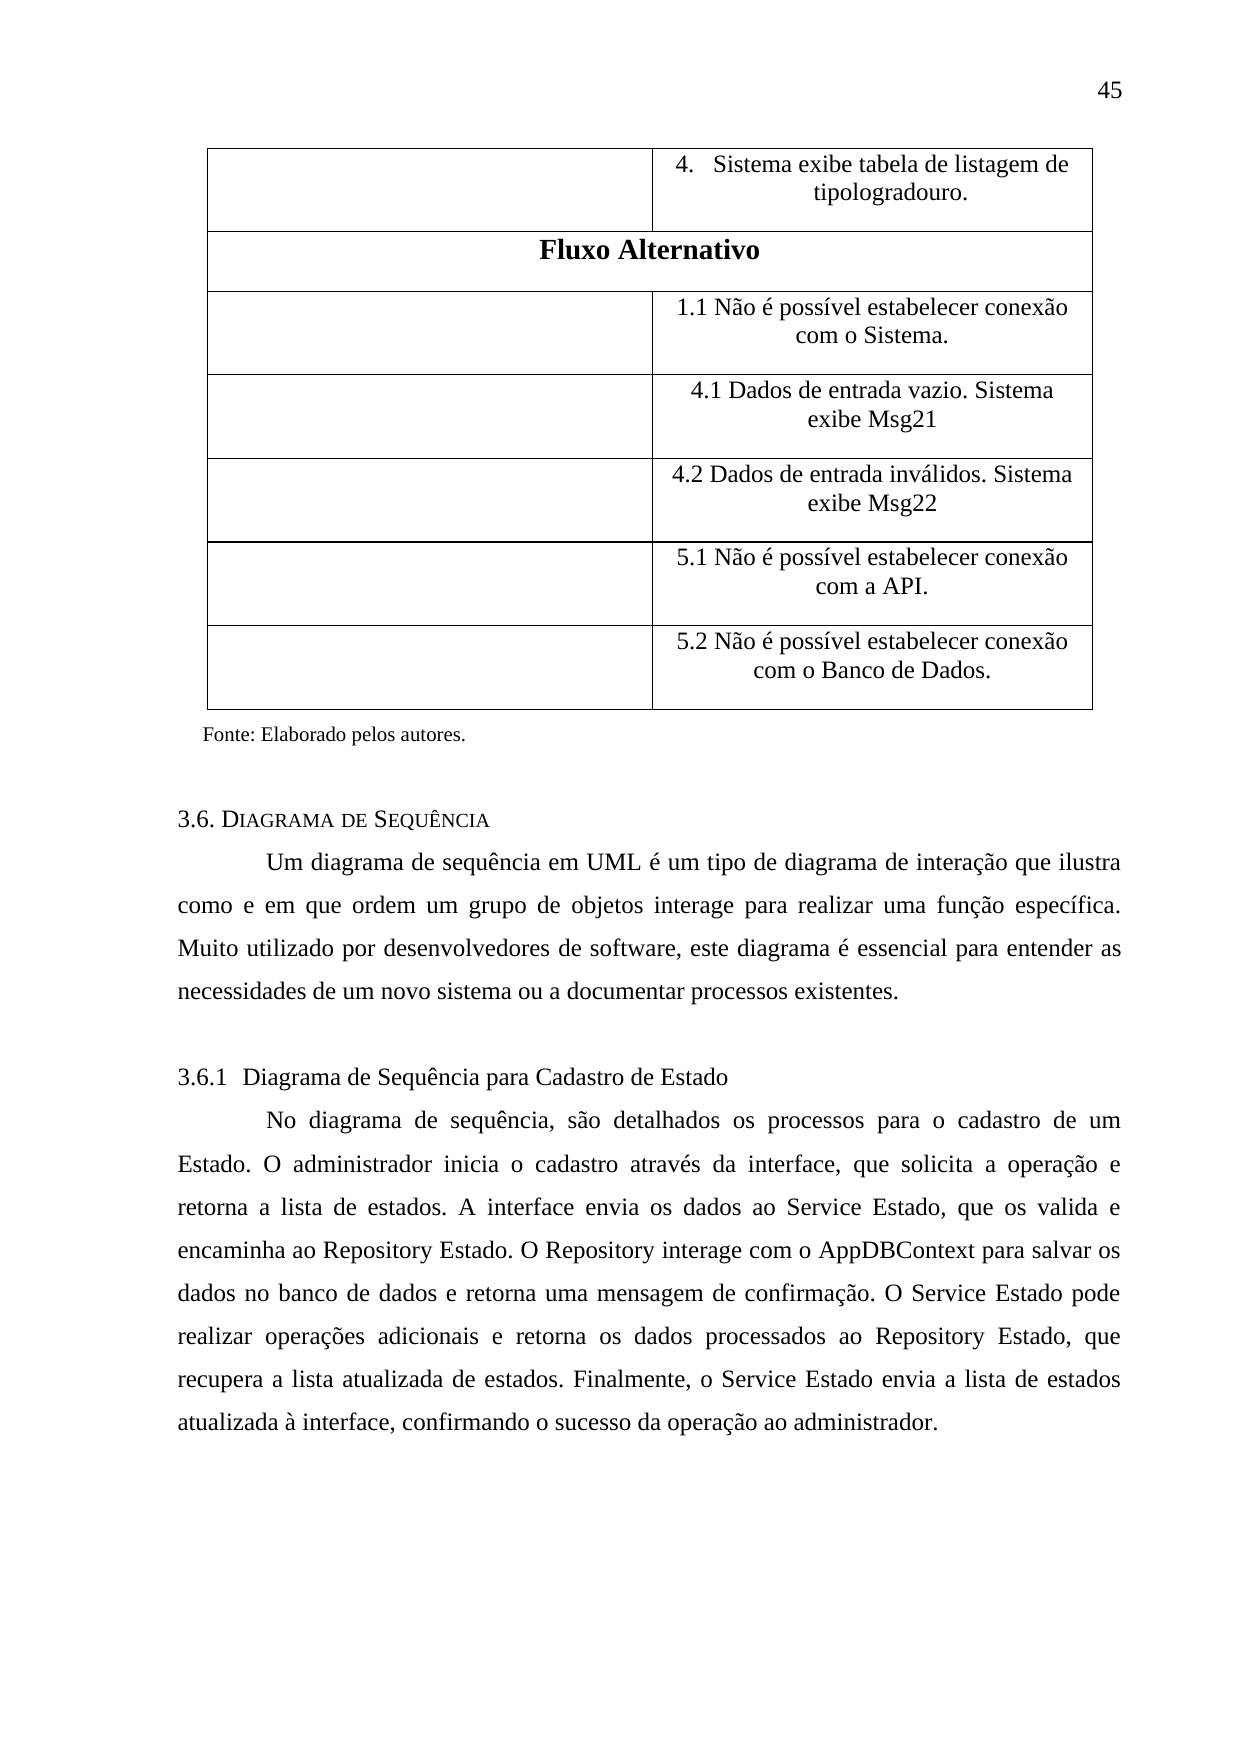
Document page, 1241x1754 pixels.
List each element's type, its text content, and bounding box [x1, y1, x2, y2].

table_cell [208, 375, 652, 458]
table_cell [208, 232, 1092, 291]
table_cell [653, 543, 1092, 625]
text Um diagrama de sequência em UML é um tipo de diagrama de interação que ilustra como e em que ordem um grupo de objetos interage para realizar uma função específica. Muito utilizado por desenvolvedores de software, este diagrama é essencial para entender as necessidades de um novo sistema ou a documentar processos existentes. [177, 847, 1122, 1005]
subtitle 3.6. Diagrama de Sequência [177, 804, 1122, 832]
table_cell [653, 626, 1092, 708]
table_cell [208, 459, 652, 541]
text Fonte: Elaborado pelos autores. [177, 722, 1122, 746]
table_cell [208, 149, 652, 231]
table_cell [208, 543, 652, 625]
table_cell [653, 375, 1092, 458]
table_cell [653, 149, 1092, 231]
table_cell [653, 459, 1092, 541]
text No diagrama de sequência, são detalhados os processos para o cadastro de um Estado. O administrador inicia o cadastro através da interface, que solicita a operação e retorna a lista de estados. A interface envia os dados ao Service Estado, que os valida e encaminha ao Repository Estado. O Repository interage com o AppDBContext para salvar os dados no banco de dados e retorna uma mensagem de confirmação. O Service Estado pode realizar operações adicionais e retorna os dados processados ao Repository Estado, que recupera a lista atualizada de estados. Finalmente, o Service Estado envia a lista de estados atualizada à interface, confirmando o sucesso da operação ao administrador. [177, 1106, 1122, 1436]
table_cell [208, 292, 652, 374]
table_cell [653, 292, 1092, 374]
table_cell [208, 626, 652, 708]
subtitle Diagrama de Sequência para Cadastro de Estado [177, 1062, 1122, 1091]
